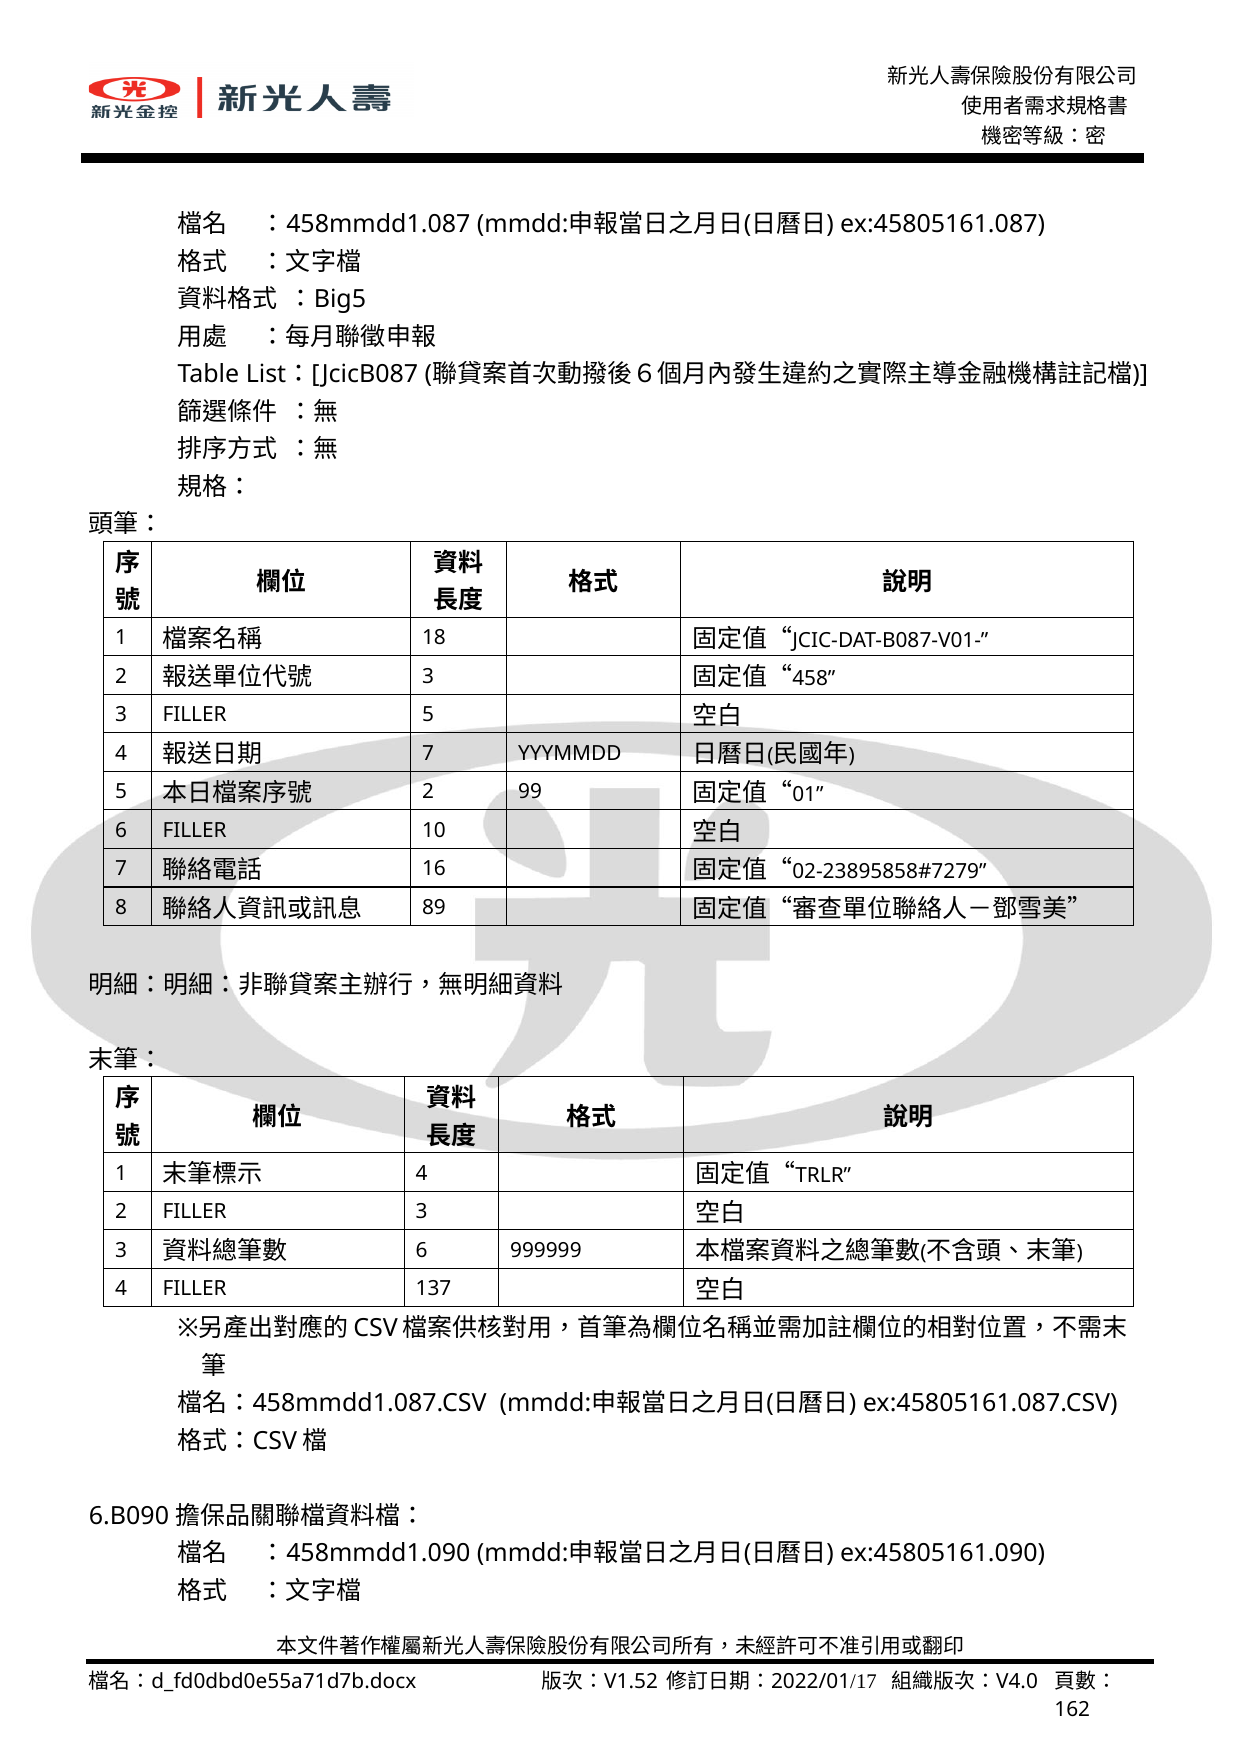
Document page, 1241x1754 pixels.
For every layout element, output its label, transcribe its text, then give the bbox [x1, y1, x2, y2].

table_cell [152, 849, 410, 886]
list 格式 ：文字檔 [177, 1570, 1152, 1607]
list Table List：[JcicB087 (聯貸案首次動撥後６個月內發生違約之實際主導金融機構註記檔)] [177, 353, 1152, 391]
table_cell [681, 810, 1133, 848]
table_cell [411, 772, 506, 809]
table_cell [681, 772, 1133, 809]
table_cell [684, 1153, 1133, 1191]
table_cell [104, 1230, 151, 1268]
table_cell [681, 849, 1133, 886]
list 資料格式 ：Big5 [177, 278, 1152, 316]
list ※另產出對應的CSV檔案供核對用，首筆為欄位名稱並需加註欄位的相對位置，不需末筆 [177, 1307, 1152, 1382]
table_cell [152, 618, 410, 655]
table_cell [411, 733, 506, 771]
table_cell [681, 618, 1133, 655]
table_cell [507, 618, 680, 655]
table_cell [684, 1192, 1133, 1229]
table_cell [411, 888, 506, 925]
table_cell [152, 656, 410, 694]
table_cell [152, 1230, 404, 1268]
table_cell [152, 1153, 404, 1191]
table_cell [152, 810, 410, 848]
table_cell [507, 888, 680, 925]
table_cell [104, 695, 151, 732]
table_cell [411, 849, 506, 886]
picture [88, 61, 414, 118]
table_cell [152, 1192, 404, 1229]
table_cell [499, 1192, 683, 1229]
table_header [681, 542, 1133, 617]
text 明細：明細：非聯貸案主辦行，無明細資料 [89, 963, 1152, 1001]
list 檔名 ：458mmdd1.090 (mmdd:申報當日之月日(日曆日) ex:45805161.090) [177, 1532, 1152, 1570]
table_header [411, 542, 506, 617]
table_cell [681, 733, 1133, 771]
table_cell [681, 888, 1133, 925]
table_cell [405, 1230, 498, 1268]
list 篩選條件 ：無 [177, 391, 1152, 428]
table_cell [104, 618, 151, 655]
list 格式 ：文字檔 [177, 241, 1152, 278]
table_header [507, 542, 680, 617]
text 頭筆： [89, 503, 1152, 541]
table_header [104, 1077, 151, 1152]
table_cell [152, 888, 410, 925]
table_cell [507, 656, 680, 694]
picture [25, 713, 1215, 1166]
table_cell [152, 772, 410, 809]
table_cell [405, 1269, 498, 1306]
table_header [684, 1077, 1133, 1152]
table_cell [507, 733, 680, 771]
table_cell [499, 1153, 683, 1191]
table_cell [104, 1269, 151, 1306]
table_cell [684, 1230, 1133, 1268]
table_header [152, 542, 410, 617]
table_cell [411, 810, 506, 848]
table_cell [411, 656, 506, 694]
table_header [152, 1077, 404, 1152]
list 規格： [177, 466, 1152, 503]
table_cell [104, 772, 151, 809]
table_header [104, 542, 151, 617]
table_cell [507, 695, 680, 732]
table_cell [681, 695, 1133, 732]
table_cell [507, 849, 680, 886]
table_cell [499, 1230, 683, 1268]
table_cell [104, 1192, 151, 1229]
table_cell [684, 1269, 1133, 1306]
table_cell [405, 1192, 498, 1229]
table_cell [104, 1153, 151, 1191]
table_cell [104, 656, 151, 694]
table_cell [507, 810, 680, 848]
list 排序方式 ：無 [177, 428, 1152, 466]
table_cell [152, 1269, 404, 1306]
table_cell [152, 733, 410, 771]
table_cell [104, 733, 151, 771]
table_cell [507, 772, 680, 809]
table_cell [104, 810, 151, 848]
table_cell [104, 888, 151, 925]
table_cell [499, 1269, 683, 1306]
text 末筆： [89, 1038, 1152, 1076]
list 用處 ：每月聯徵申報 [177, 316, 1152, 353]
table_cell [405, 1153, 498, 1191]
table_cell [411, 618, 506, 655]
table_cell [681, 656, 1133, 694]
text 6.B090 擔保品關聯檔資料檔： [89, 1495, 1152, 1532]
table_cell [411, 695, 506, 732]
list 檔名：458mmdd1.087.CSV (mmdd:申報當日之月日(日曆日) ex:45805161.087.CSV) [177, 1382, 1152, 1420]
list 檔名 ：458mmdd1.087 (mmdd:申報當日之月日(日曆日) ex:45805161.087) [177, 203, 1152, 241]
list 格式：CSV檔 [177, 1420, 1152, 1457]
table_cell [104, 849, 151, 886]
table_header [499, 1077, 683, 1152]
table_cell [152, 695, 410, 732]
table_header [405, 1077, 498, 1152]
